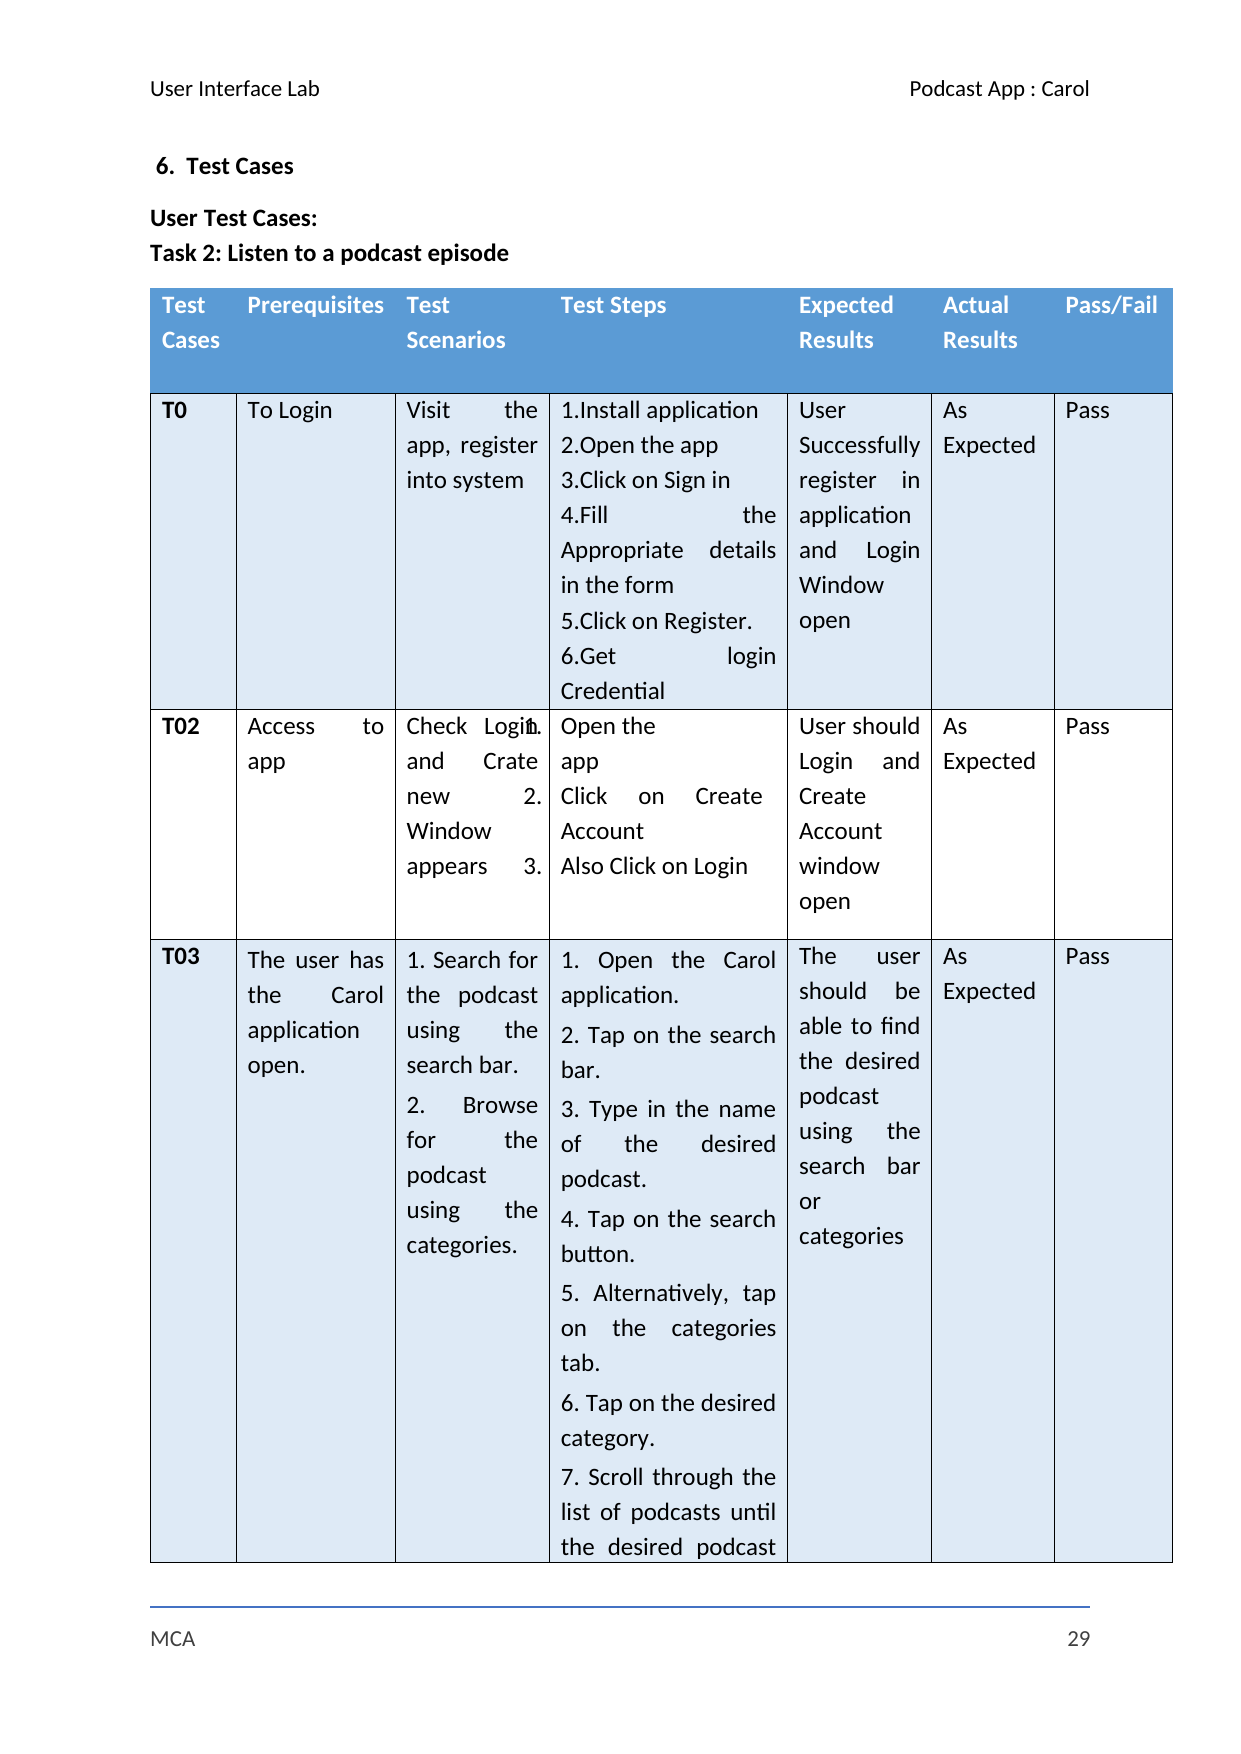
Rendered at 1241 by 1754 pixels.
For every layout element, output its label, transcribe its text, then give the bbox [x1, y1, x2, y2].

table_cell T0 [151, 394, 236, 709]
table_header Pass/Fail [1055, 289, 1172, 393]
table_header Test Scenarios [396, 289, 549, 393]
text 6. Test Cases [150, 150, 1090, 181]
table_header Actual Results [932, 289, 1054, 393]
table_cell To Login [237, 394, 395, 709]
table_header Test Cases [151, 289, 236, 393]
table_cell 1.Install application 2.Open the app 3.Click on Sign in 4.Fill the Appropriate details in the form 5.Click on Register. 6.Get login Credential [550, 394, 787, 709]
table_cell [550, 940, 787, 1562]
table_cell Check Login and Crate new Window appears [396, 710, 549, 939]
table_header Expected Results [788, 289, 931, 393]
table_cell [237, 940, 395, 1562]
table_cell As Expected [932, 710, 1054, 939]
table_cell Pass [1055, 394, 1172, 709]
text Task 2: Listen to a podcast episode [150, 237, 1090, 267]
table_cell Open the app Click on Create Account Also Click on Login [550, 710, 787, 939]
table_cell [788, 940, 931, 1562]
table_cell As Expected [932, 394, 1054, 709]
table_cell T03 [151, 940, 236, 1562]
table_cell Pass [1055, 940, 1172, 1562]
table_header Test Steps [550, 289, 787, 393]
table_cell User should Login and Create Account window open [788, 710, 931, 939]
table_cell Visit the app, register into system [396, 394, 549, 709]
subtitle User Test Cases: [150, 202, 1090, 232]
table_cell User Successfully register in application and Login Window open [788, 394, 931, 709]
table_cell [396, 940, 549, 1562]
table_cell Access to app [237, 710, 395, 939]
table_cell T02 [151, 710, 236, 939]
table_cell As Expected [932, 940, 1054, 1562]
table_header Prerequisites [237, 289, 395, 393]
table_cell Pass [1055, 710, 1172, 939]
